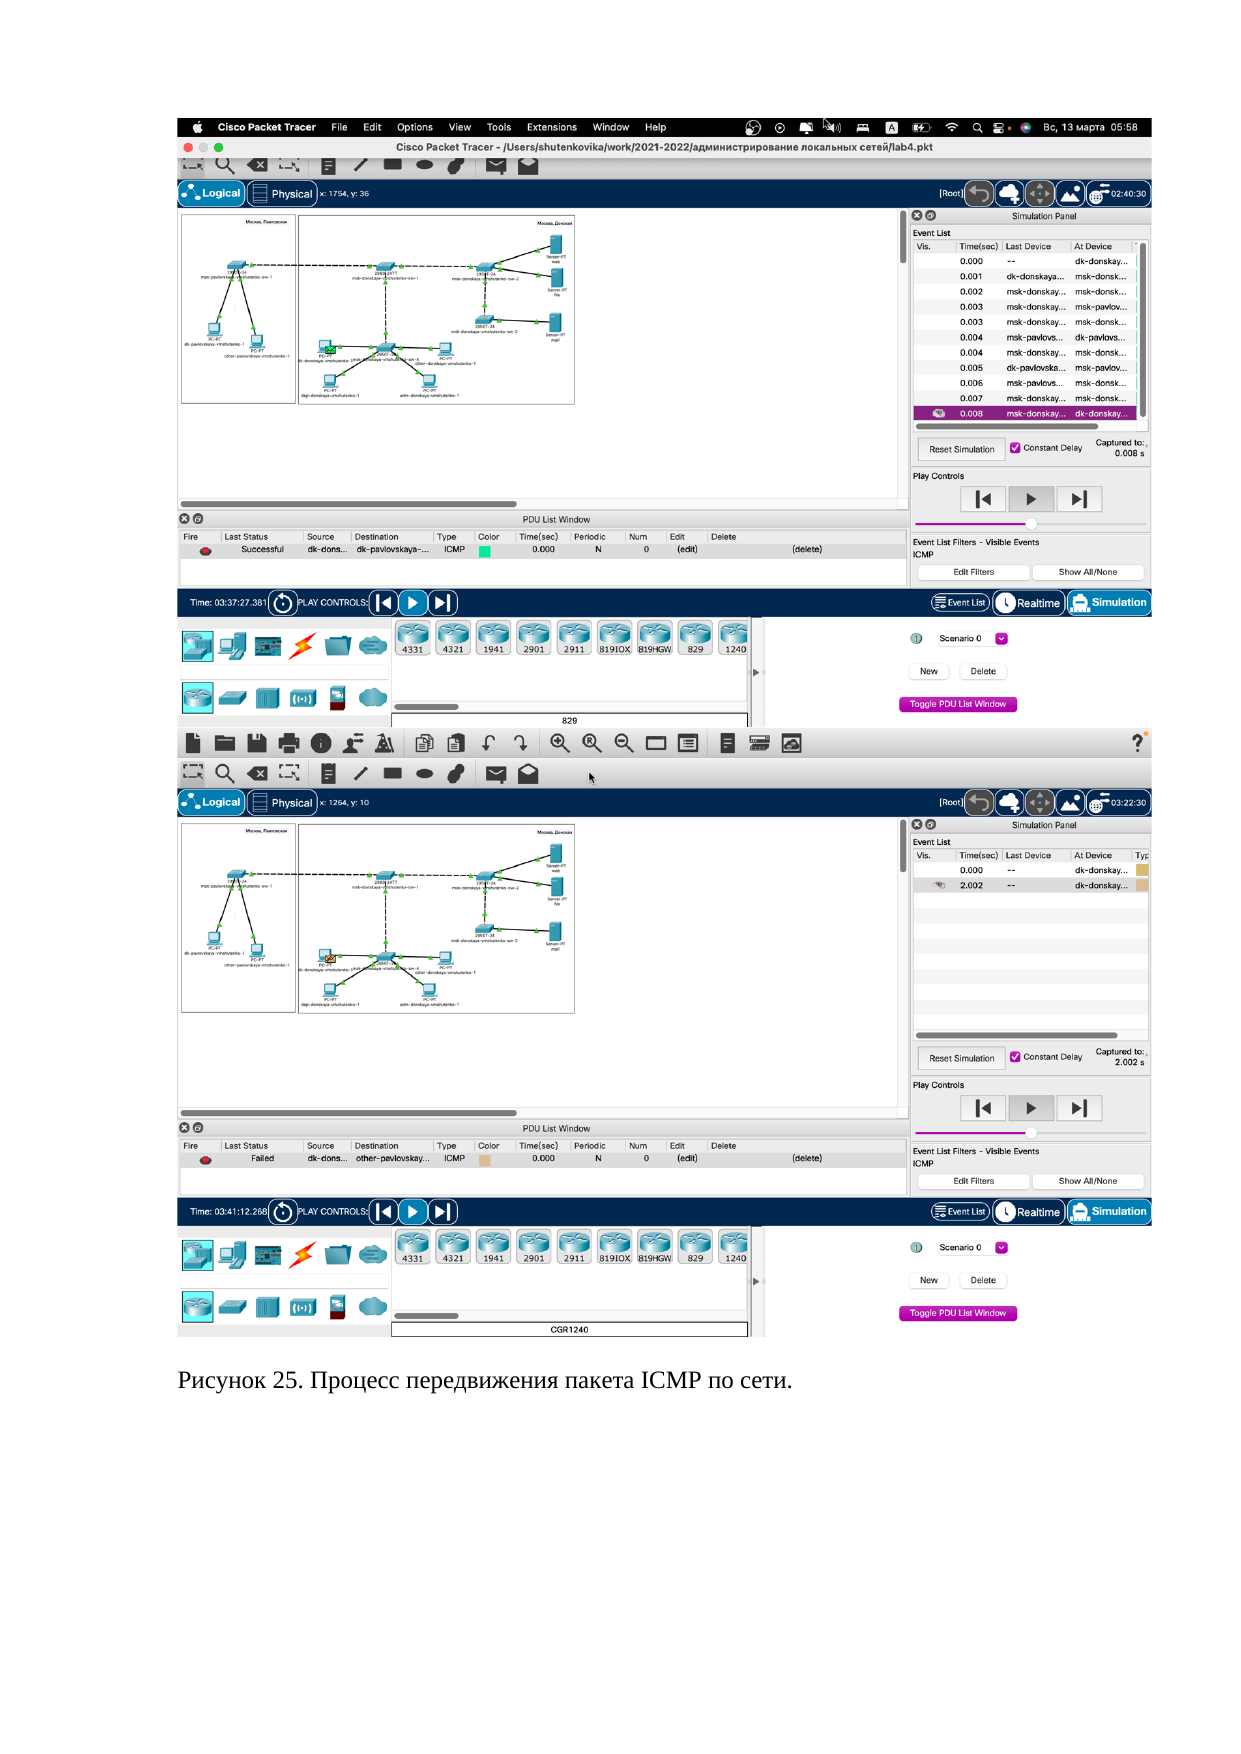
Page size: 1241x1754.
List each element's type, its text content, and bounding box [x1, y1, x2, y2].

picture [1116, 599, 1126, 605]
text Рисунок 25. Процесс передвижения пакета ICMP по сети. [177, 1365, 1152, 1394]
picture [1116, 1208, 1126, 1214]
picture [1094, 599, 1107, 605]
picture [177, 118, 1152, 1337]
picture [1094, 1208, 1107, 1214]
